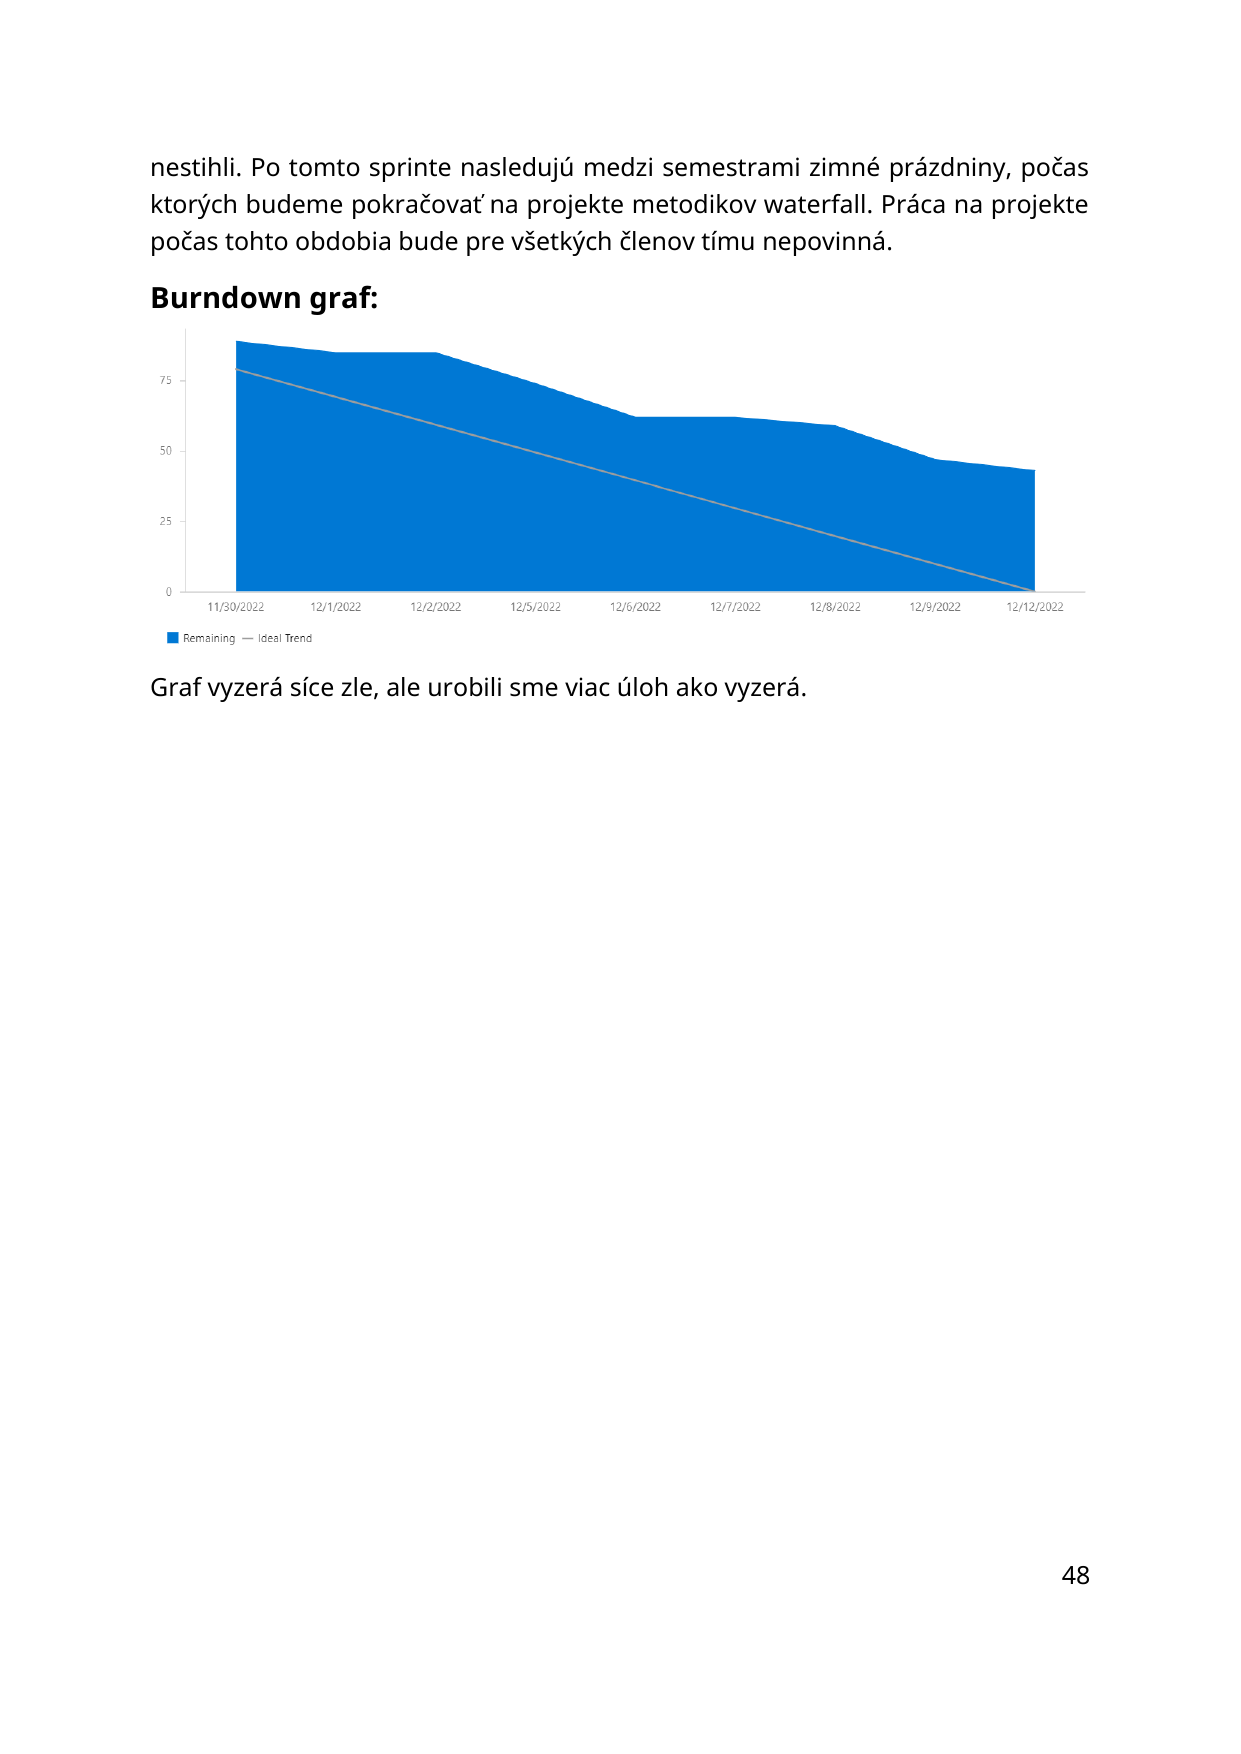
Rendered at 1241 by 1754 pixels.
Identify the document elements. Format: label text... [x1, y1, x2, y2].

picture [150, 319, 1091, 651]
subtitle Burndown graf: [150, 277, 1090, 317]
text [150, 150, 1090, 258]
text Graf vyzerá síce zle, ale urobili sme viac úloh ako vyzerá. [150, 669, 1090, 703]
